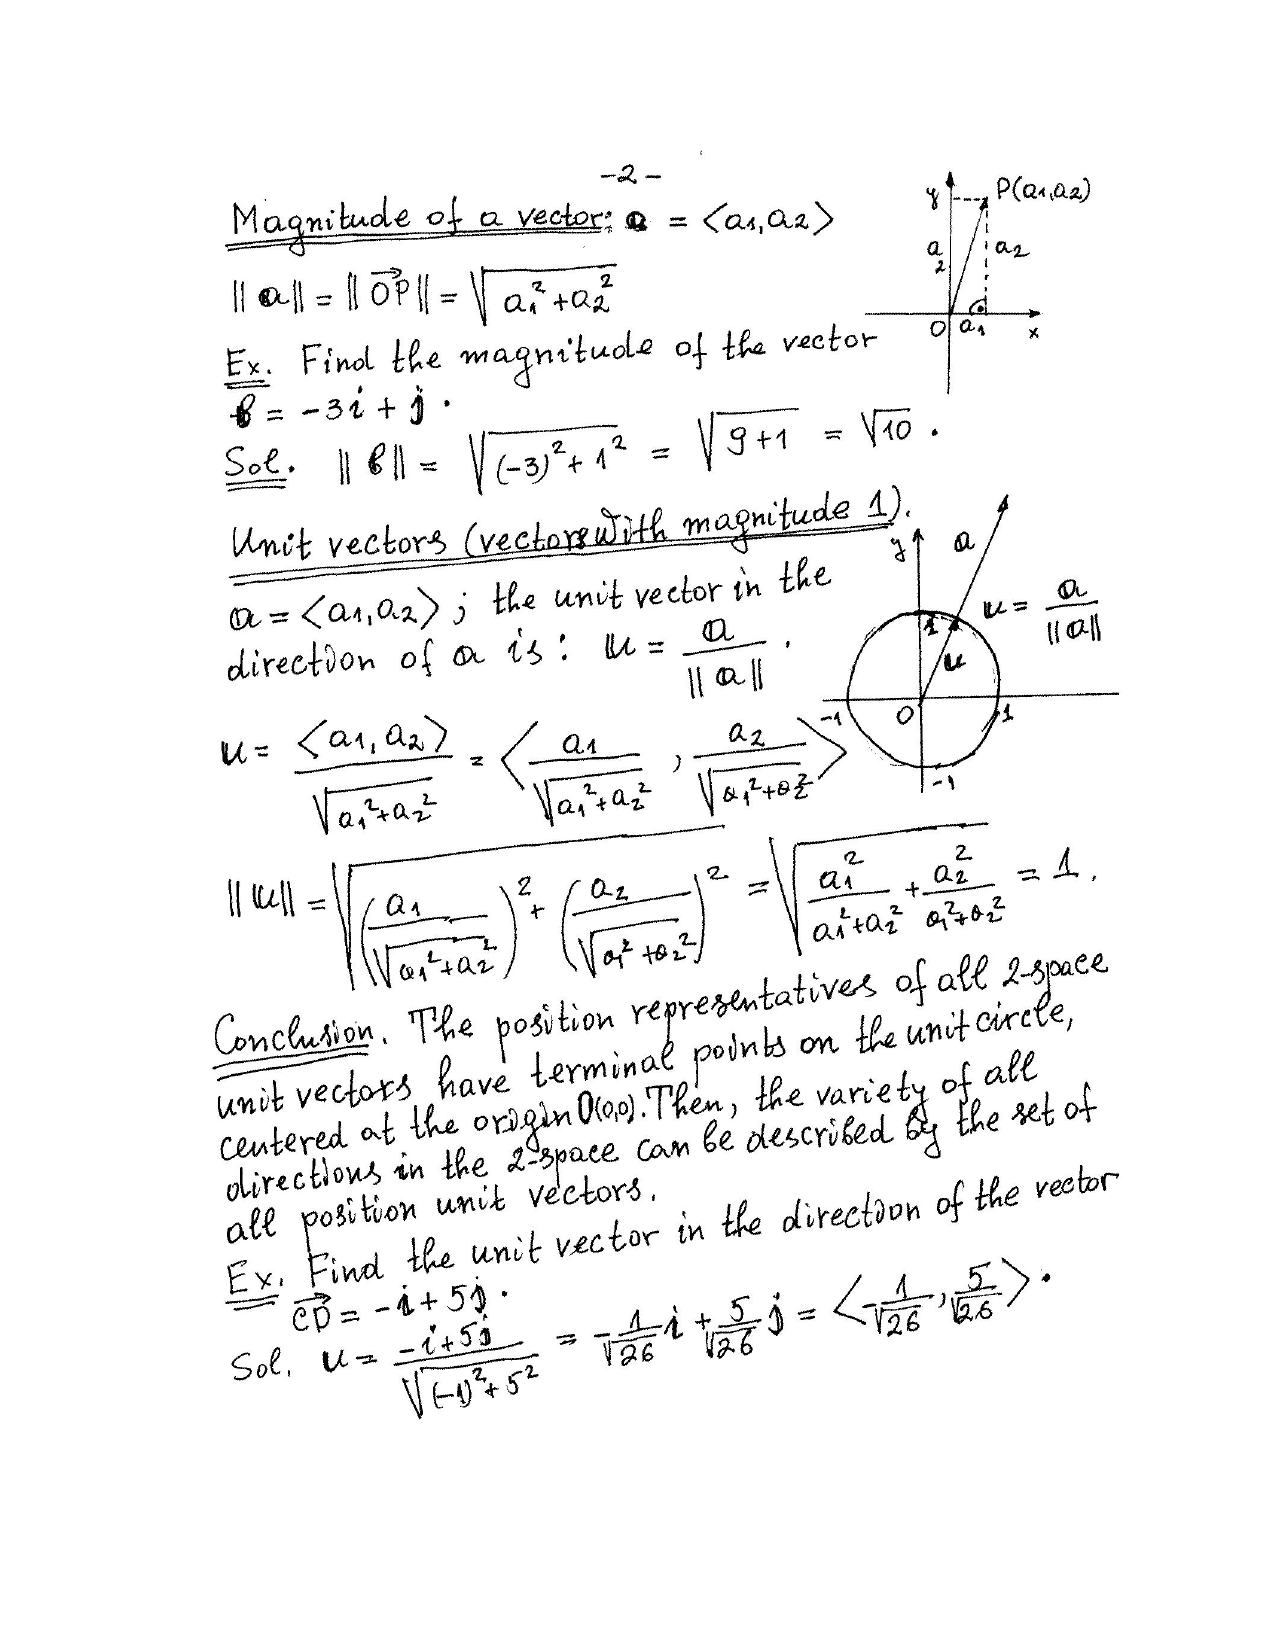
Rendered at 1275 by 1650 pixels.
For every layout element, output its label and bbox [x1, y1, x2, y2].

picture [150, 150, 1125, 1501]
